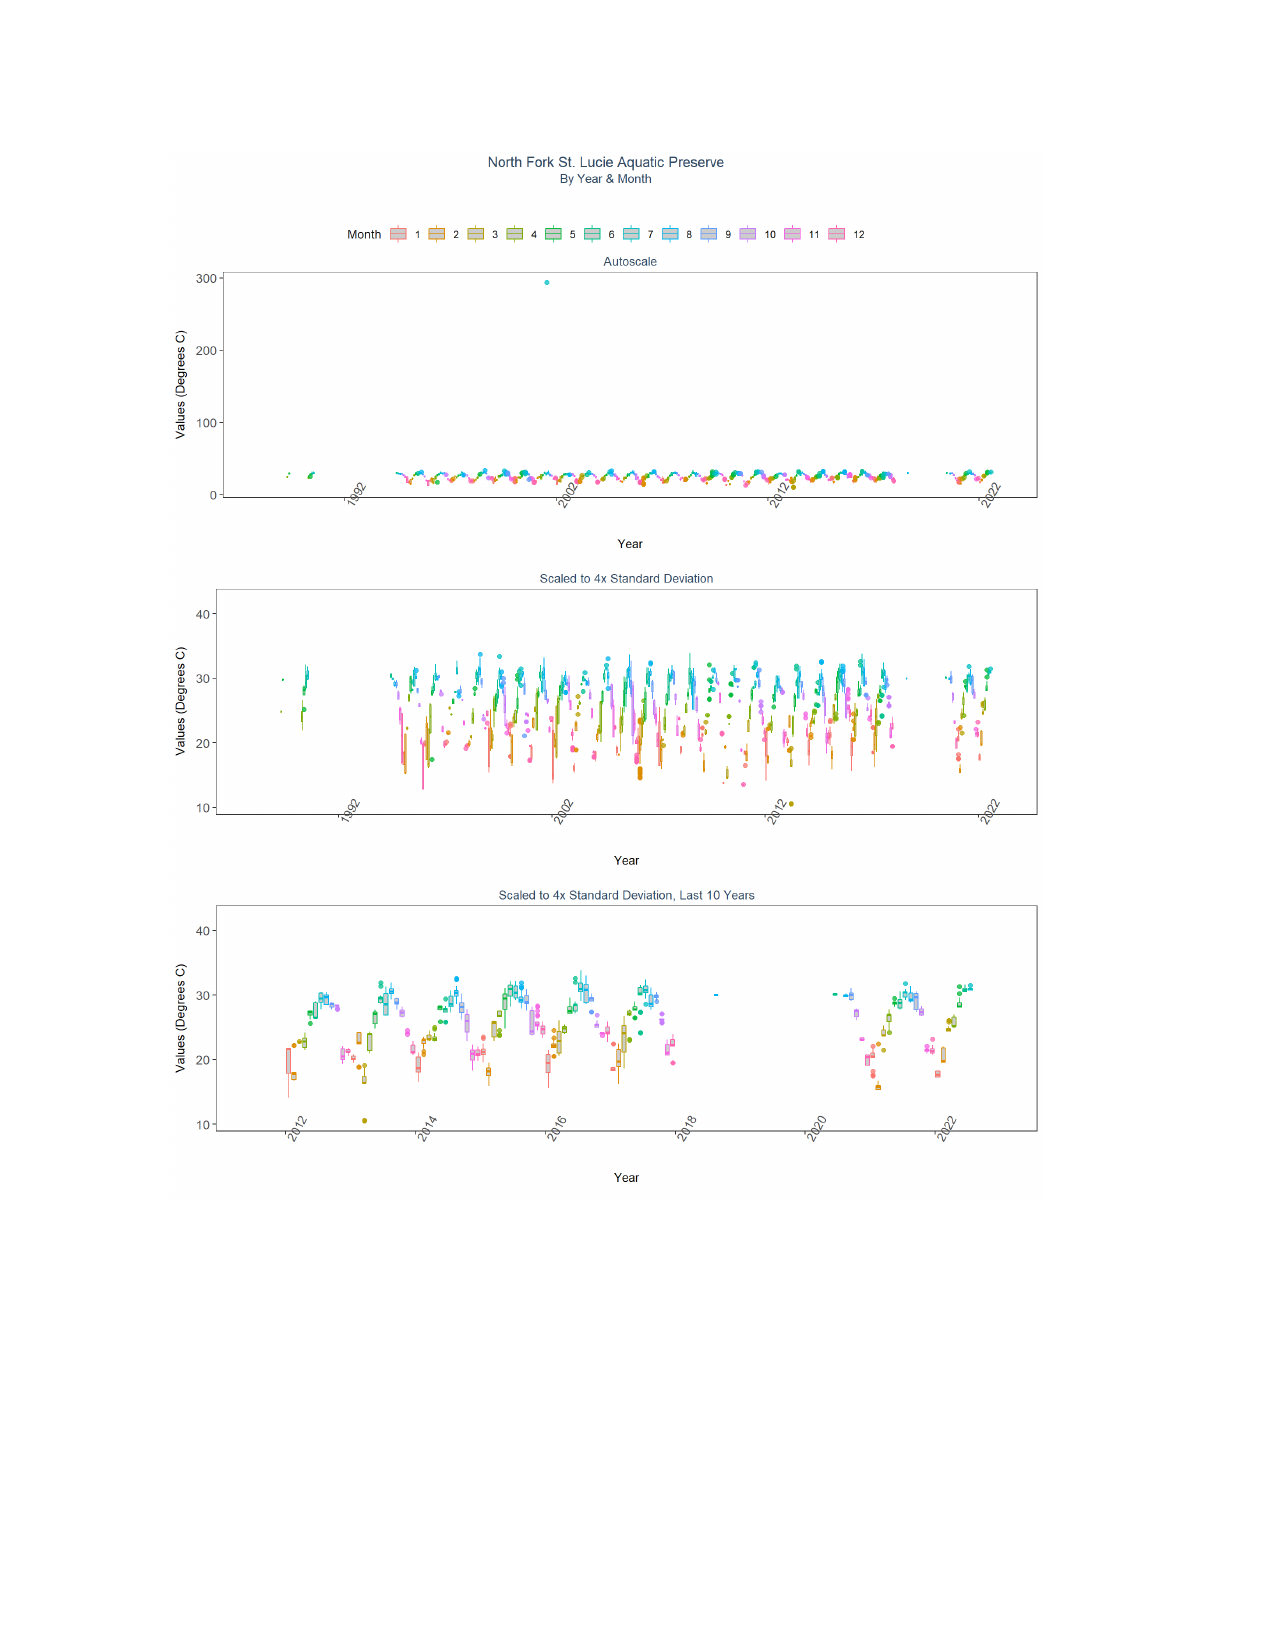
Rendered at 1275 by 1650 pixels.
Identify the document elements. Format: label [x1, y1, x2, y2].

picture [168, 150, 1044, 1200]
